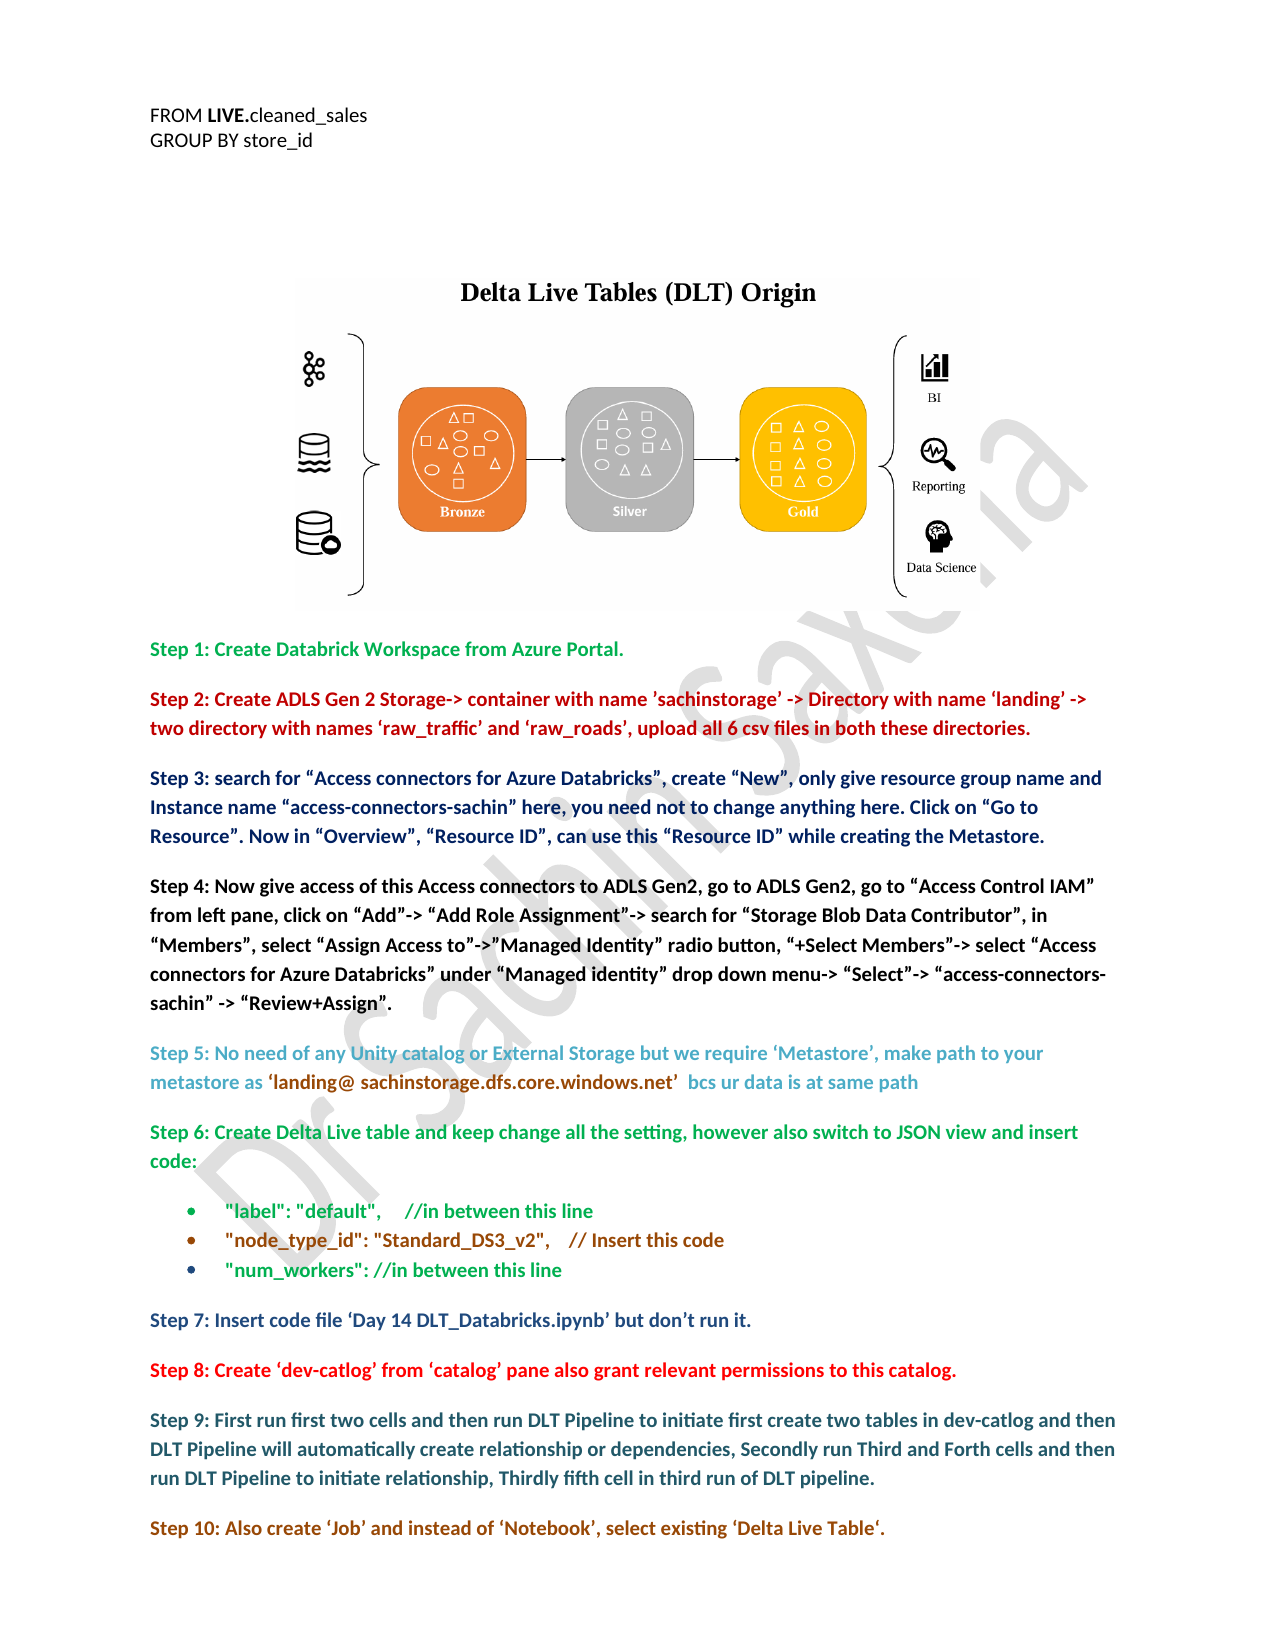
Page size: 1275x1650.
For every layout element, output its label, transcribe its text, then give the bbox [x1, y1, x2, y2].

text Step 1: Create Databrick Workspace from Azure Portal. [150, 636, 1125, 661]
list "node_type_id": "Standard_DS3_v2", // Insert this code [187, 1228, 1125, 1253]
list "num_workers": //in between this line [187, 1257, 1125, 1282]
text Step 10: Also create ‘Job’ and instead of ‘Notebook’, select existing ‘Delta Live Table‘. [150, 1515, 1125, 1541]
text Step 3: search for “Access connectors for Azure Databricks”, create “New”, only give resource group name and Instance name “access-connectors-sachin” here, you need not to change anything here. Click on “Go to Resource”. Now in “Overview”, “Resource ID”, can use this “Resource ID” while creating the Metastore. [150, 765, 1125, 849]
text Step 7: Insert code file ‘Day 14 DLT_Databricks.ipynb’ but don’t run it. [150, 1307, 1125, 1332]
text GROUP BY store_id [150, 127, 1125, 153]
text FROM LIVE.cleaned_sales [150, 102, 1125, 127]
text Step 2: Create ADLS Gen 2 Storage-> container with name ’sachinstorage’ -> Directory with name ‘landing’ -> two directory with names ‘raw_traffic’ and ‘raw_roads’, upload all 6 csv files in both these directories. [150, 686, 1125, 741]
text Step 4: Now give access of this Access connectors to ADLS Gen2, go to ADLS Gen2, go to “Access Control IAM” from left pane, click on “Add”-> “Add Role Assignment”-> search for “Storage Blob Data Contributor”, in “Members”, select “Assign Access to”->”Managed Identity” radio button, “+Select Members”-> select “Access connectors for Azure Databricks” under “Managed identity” drop down menu-> “Select”-> “access-connectors-sachin” -> “Review+Assign”. [150, 873, 1125, 1016]
text Step 6: Create Delta Live table and keep change all the setting, however also switch to JSON view and insert code: [150, 1119, 1125, 1174]
text Step 9: First run first two cells and then run DLT Pipeline to initiate first create two tables in dev-catlog and then DLT Pipeline will automatically create relationship or dependencies, Secondly run Third and Forth cells and then run DLT Pipeline to initiate relationship, Thirdly fifth cell in third run of DLT pipeline. [150, 1407, 1125, 1491]
list "label": "default", //in between this line [187, 1198, 1125, 1224]
picture [294, 278, 981, 611]
text Step 8: Create ‘dev-catlog’ from ‘catalog’ pane also grant relevant permissions to this catalog. [150, 1357, 1125, 1382]
text Step 5: No need of any Unity catalog or External Storage but we require ‘Metastore’, make path to your metastore as ‘landing@ sachinstorage.dfs.core.windows.net’ bcs ur data is at same path [150, 1040, 1125, 1095]
